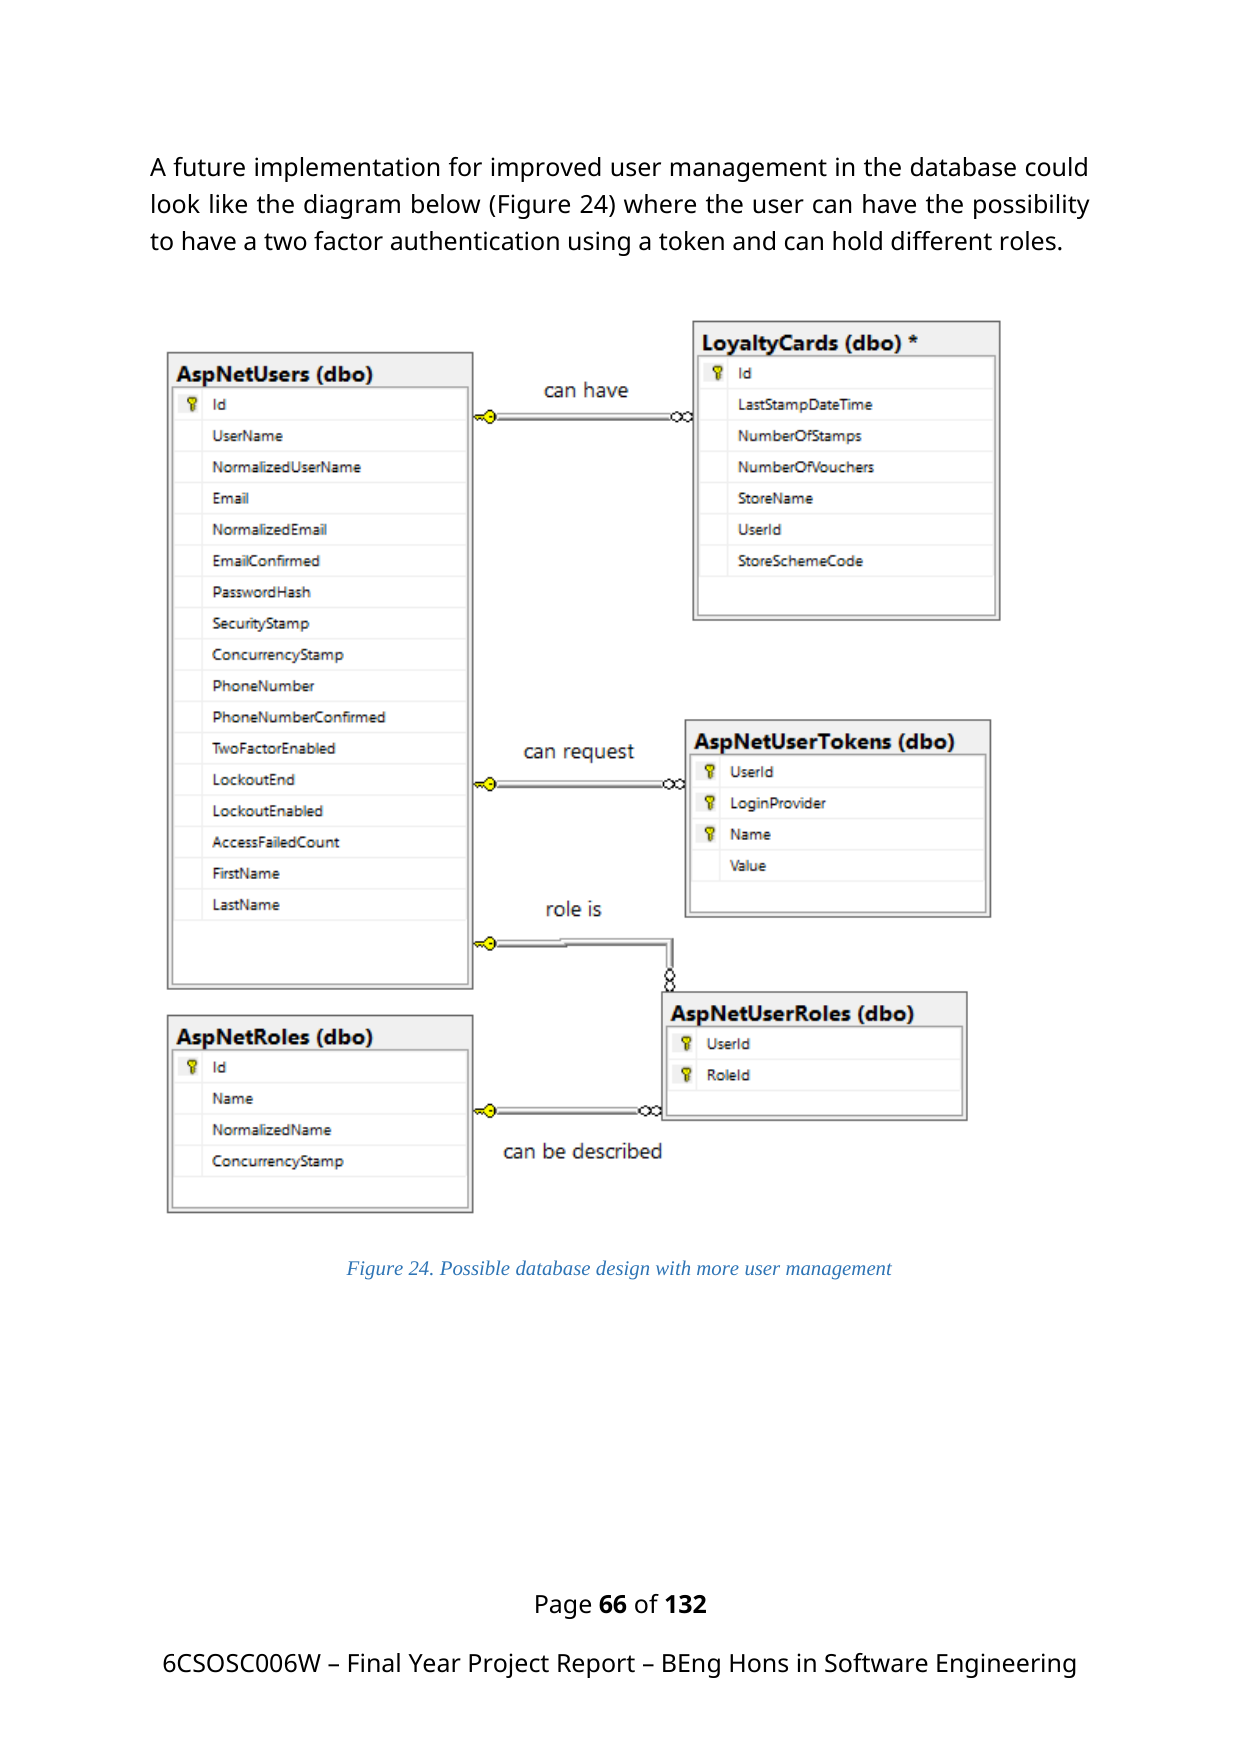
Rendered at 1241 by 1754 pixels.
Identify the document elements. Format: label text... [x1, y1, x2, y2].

text A future implementation for improved user management in the database could look like the diagram below (Figure 24) where the user can have the possibility to have a two factor authentication using a token and can hold different roles. [150, 150, 1090, 258]
picture [150, 285, 1029, 1229]
text Figure . Possible database design with more user management [150, 1256, 1090, 1280]
